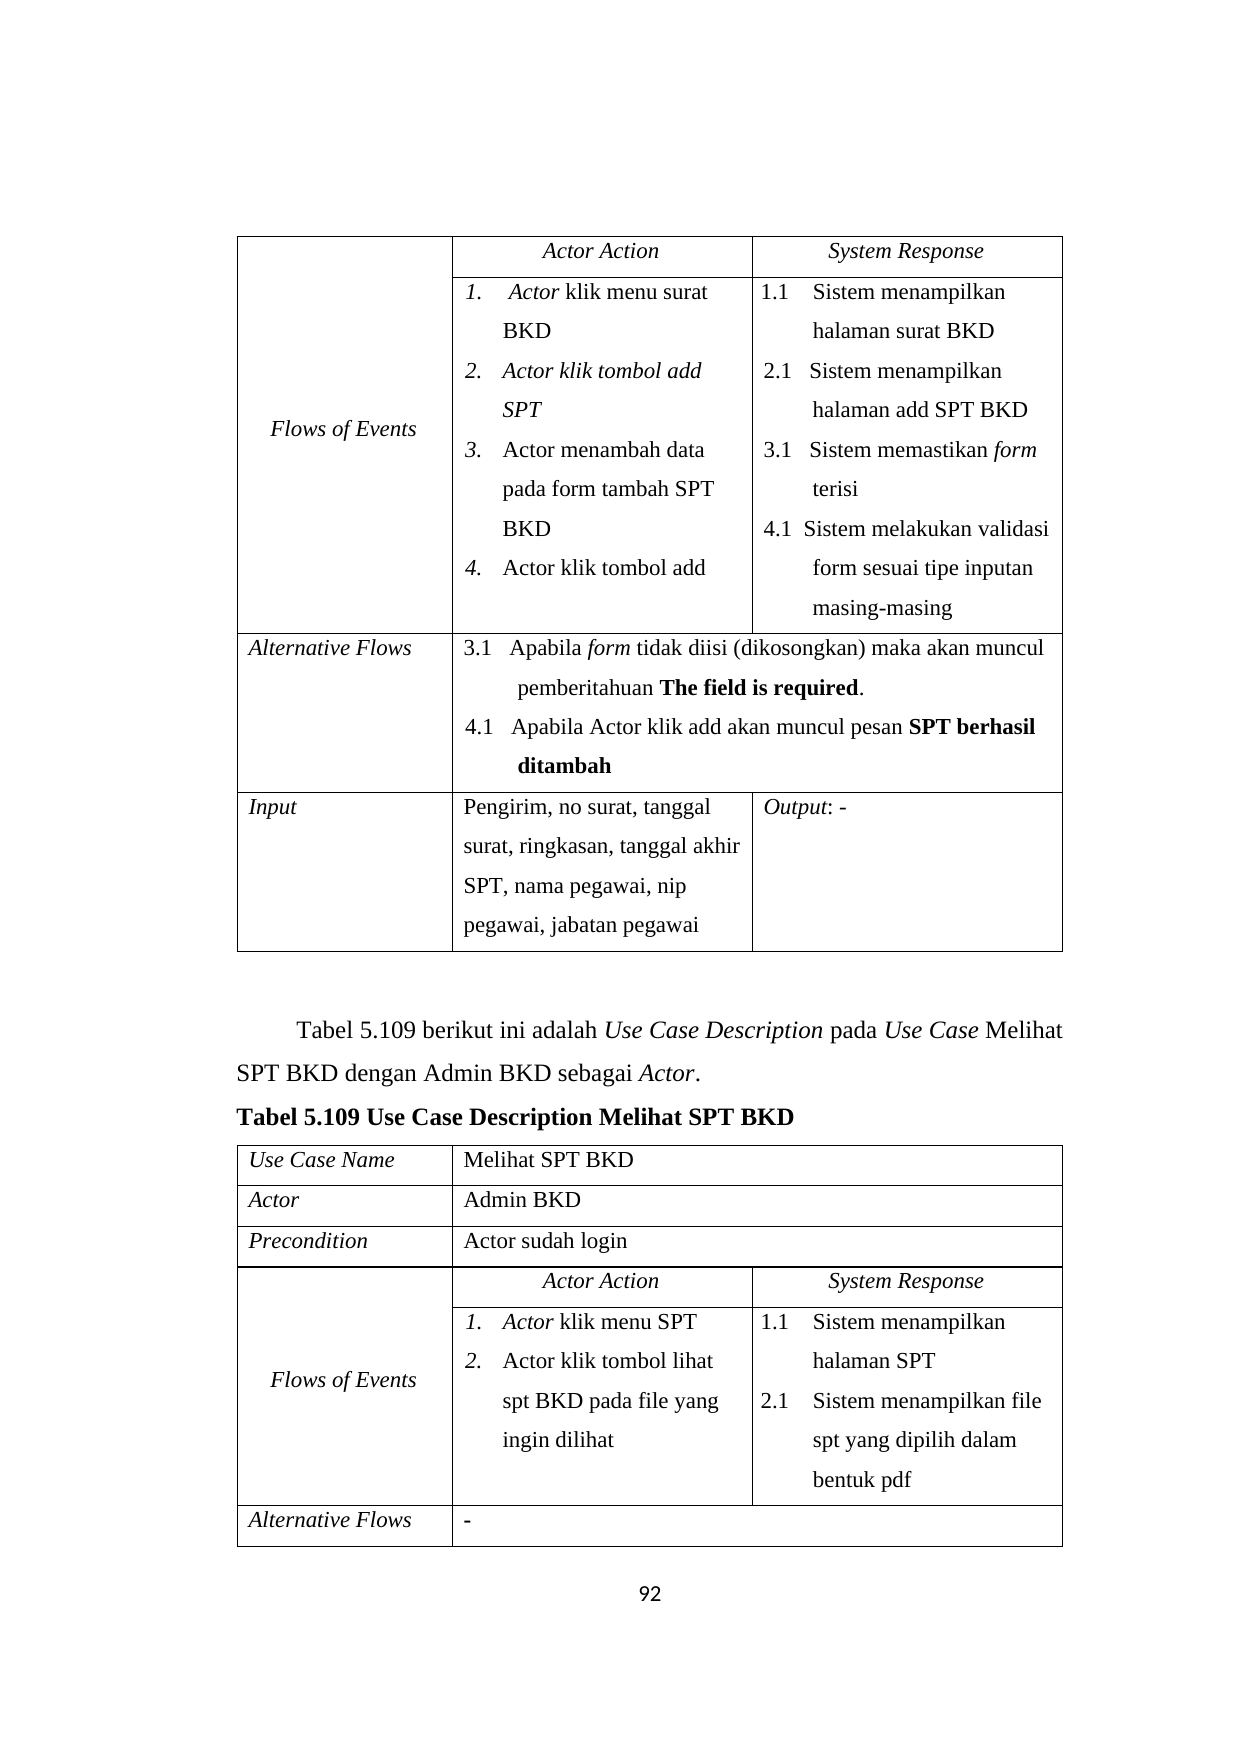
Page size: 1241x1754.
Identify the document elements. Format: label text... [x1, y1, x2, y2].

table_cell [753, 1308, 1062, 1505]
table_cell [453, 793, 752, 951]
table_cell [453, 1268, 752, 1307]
text Tabel 5.109 berikut ini adalah Use Case Description pada Use Case Melihat SPT BKD dengan Admin BKD sebagai Actor. [236, 1015, 1063, 1087]
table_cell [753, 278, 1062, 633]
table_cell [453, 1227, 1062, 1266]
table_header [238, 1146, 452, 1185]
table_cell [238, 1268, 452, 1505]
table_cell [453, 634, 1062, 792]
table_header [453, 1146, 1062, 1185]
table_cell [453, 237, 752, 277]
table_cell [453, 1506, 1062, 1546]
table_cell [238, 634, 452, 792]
text Tabel 5.109 Use Case Description Melihat SPT BKD [236, 1102, 1063, 1130]
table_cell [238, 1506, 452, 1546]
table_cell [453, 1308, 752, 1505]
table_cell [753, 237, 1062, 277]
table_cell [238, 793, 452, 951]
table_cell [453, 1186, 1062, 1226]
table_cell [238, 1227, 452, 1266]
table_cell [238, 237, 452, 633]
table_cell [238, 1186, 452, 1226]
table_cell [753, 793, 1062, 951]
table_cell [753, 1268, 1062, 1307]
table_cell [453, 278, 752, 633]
